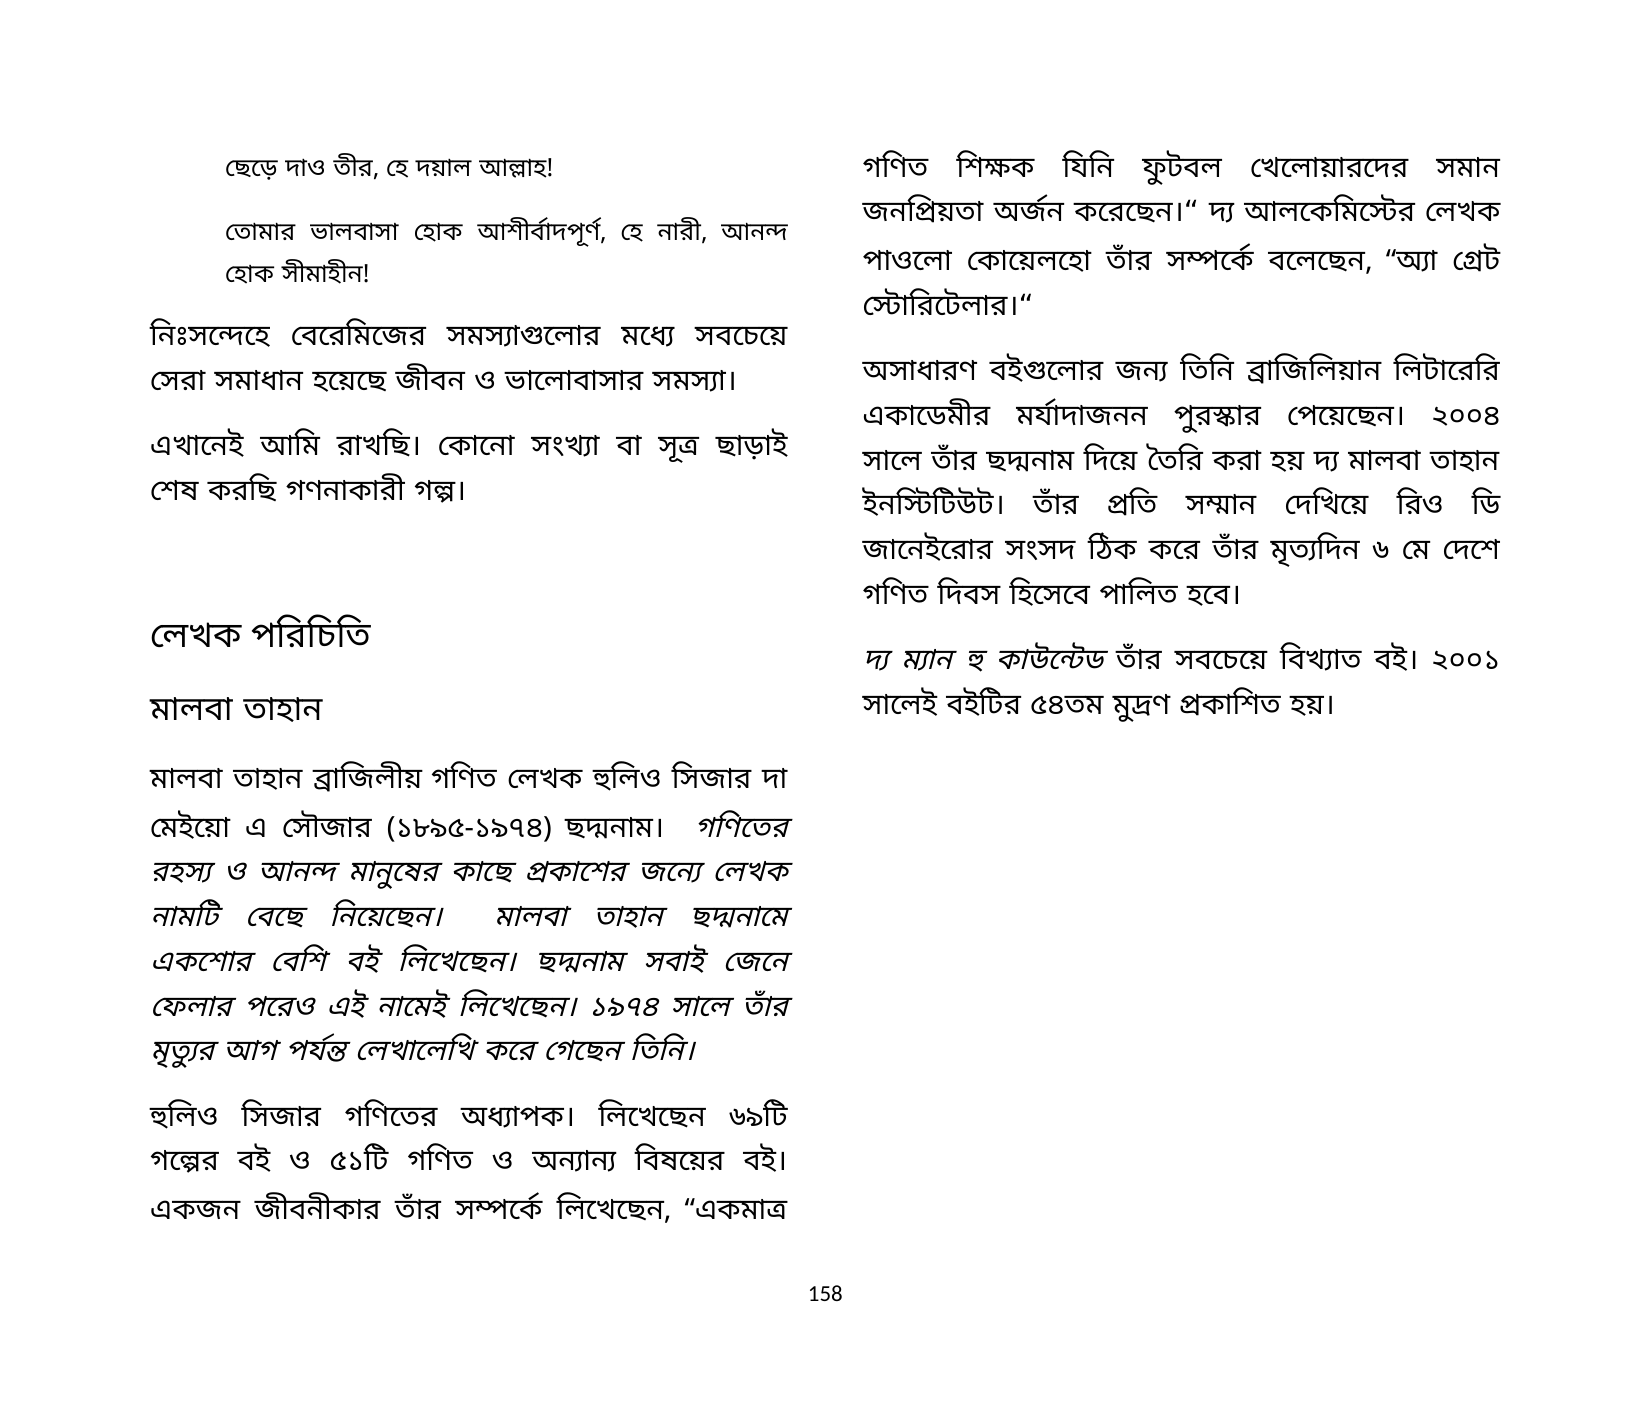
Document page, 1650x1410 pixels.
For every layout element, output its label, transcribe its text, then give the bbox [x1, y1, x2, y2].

text দ্য ম্যান হু কাউন্টেড তাঁর সবচেয়ে বিখ্যাত বই। ২০০১ সালেই বইটির ৫৪তম মুদ্রণ প্রকাশিত হয়। [862, 643, 1500, 726]
text লেখক পরিচিতি [150, 615, 787, 662]
text মালবা তাহান ব্রাজিলীয় গণিত লেখক হুলিও সিজার দা মেইয়ো এ সৌজার (১৮৯৫-১৯৭৪) ছদ্মনাম। গণিতের রহস্য ও আনন্দ মানুষের কাছে প্রকাশের জন্যে লেখক নামটি বেছে নিয়েছেন। মালবা তাহান ছদ্মনামে একশোর বেশি বই লিখেছেন। ছদ্মনাম সবাই জেনে ফেলার পরেও এই নামেই লিখেছেন। ১৯৭৪ সালে তাঁর মৃত্যুর আগ পর্যন্ত লেখালেখি করে গেছেন তিনি। [150, 761, 787, 1072]
text ছেড়ে দাও তীর, হে দয়াল আল্লাহ! [225, 150, 787, 187]
text নিঃসন্দেহে বেরেমিজের সমস্যাগুলোর মধ্যে সবচেয়ে সেরা সমাধান হয়েছে জীবন ও ভালোবাসার সমস্যা। [150, 319, 787, 402]
text অসাধারণ বইগুলোর জন্য তিনি ব্রাজিলিয়ান লিটারেরি একাডেমীর মর্যাদাজনন পুরস্কার পেয়েছেন। ২০০৪ সালে তাঁর ছদ্মনাম দিয়ে তৈরি করা হয় দ্য মালবা তাহান ইনস্টিটিউট। তাঁর প্রতি সম্মান দেখিয়ে রিও ডি জানেইরোর সংসদ ঠিক করে তাঁর মৃত্যদিন ৬ মে দেশে গণিত দিবস হিসেবে পালিত হবে। [862, 354, 1500, 616]
text হুলিও সিজার গণিতের অধ্যাপক। লিখেছেন ৬৯টি গল্পের বই ও ৫১টি গণিত ও অন্যান্য বিষয়ের বই। একজন জীবনীকার তাঁর সম্পর্কে লিখেছেন, “একমাত্র গণিত শিক্ষক যিনি ফুটবল খেলোয়ারদের সমান জনপ্রিয়তা অর্জন করেছেন।“ দ্য আলকেমিস্টের লেখক পাওলো কোয়েলহো তাঁর সম্পর্কে বলেছেন, “অ্যা গ্রেট স্টোরিটেলার।“ [150, 1099, 787, 1231]
text এখানেই আমি রাখছি। কোনো সংখ্যা বা সূত্র ছাড়াই শেষ করছি গণনাকারী গল্প। [150, 429, 787, 512]
text তোমার ভালবাসা হোক আশীর্বাদপূর্ণ, হে নারী, আনন্দ হোক সীমাহীন! [225, 213, 787, 292]
text মালবা তাহান [150, 690, 787, 734]
text হুলিও সিজার গণিতের অধ্যাপক। লিখেছেন ৬৯টি গল্পের বই ও ৫১টি গণিত ও অন্যান্য বিষয়ের বই। একজন জীবনীকার তাঁর সম্পর্কে লিখেছেন, “একমাত্র গণিত শিক্ষক যিনি ফুটবল খেলোয়ারদের সমান জনপ্রিয়তা অর্জন করেছেন।“ দ্য আলকেমিস্টের লেখক পাওলো কোয়েলহো তাঁর সম্পর্কে বলেছেন, “অ্যা গ্রেট স্টোরিটেলার।“ [862, 150, 1500, 327]
